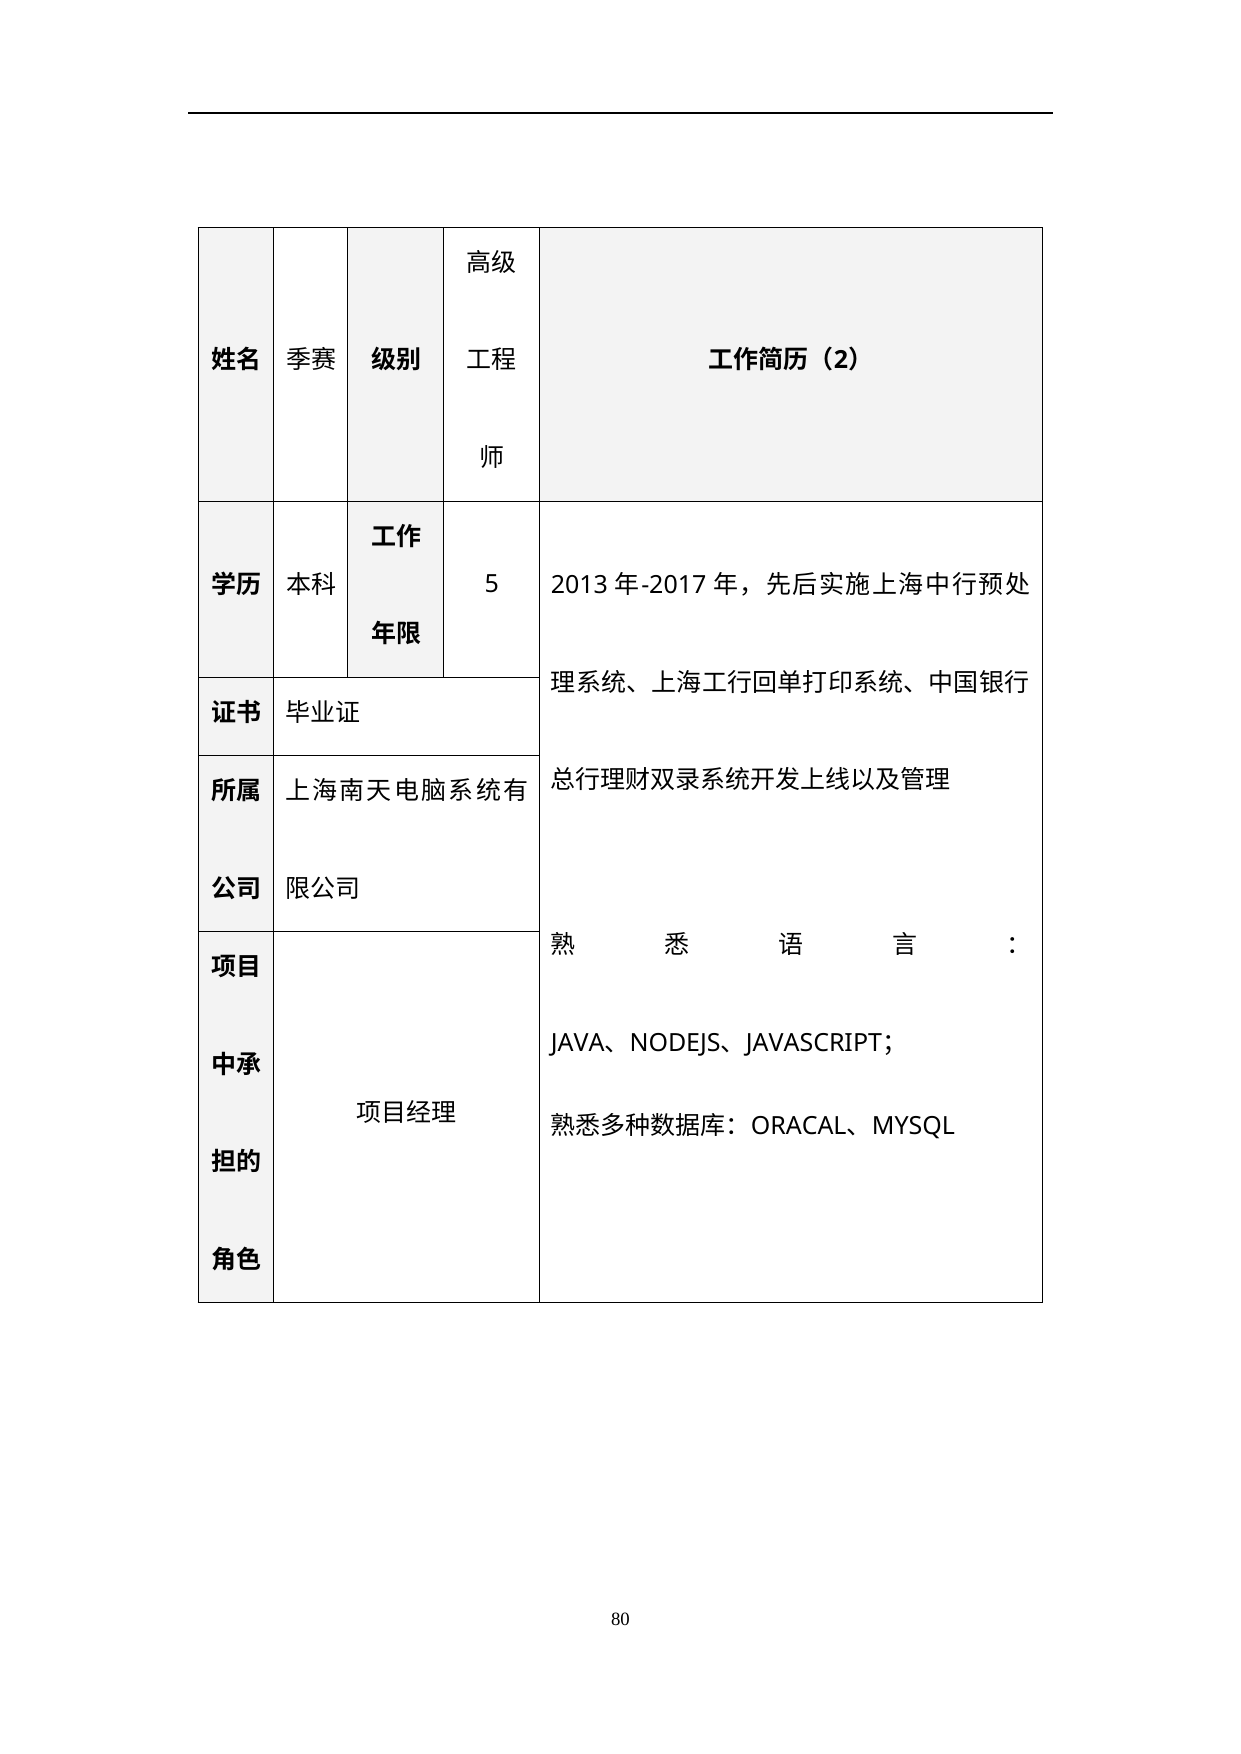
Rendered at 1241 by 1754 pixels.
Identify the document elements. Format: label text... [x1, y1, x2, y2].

table_cell 工作年限 [348, 502, 443, 677]
table_cell 学历 [199, 502, 273, 677]
table_header 姓名 [199, 228, 273, 501]
table_cell 5 [444, 502, 539, 677]
table_cell 本科 [274, 502, 347, 677]
table_cell 上海南天电脑系统有限公司 [274, 756, 539, 931]
table_cell 项目经理 [274, 932, 539, 1302]
table_cell 项目中承担的角色 [199, 932, 273, 1302]
table_cell 所属公司 [199, 756, 273, 931]
table_cell 毕业证 [274, 678, 539, 755]
table_cell 2013年-2017年，先后实施上海中行预处理系统、上海工行回单打印系统、中国银行总行理财双录系统开发上线以及管理 熟悉语言： JAVA、NODEJS、JAVASCRIPT； 熟悉多种数据库：ORACAL、MYSQL [540, 502, 1042, 1302]
table_header 工作简历（2） [540, 228, 1042, 501]
table_cell 证书 [199, 678, 273, 755]
table_header 季赛 [274, 228, 347, 501]
table_header 级别 [348, 228, 443, 501]
table_header 高级工程师 [444, 228, 539, 501]
